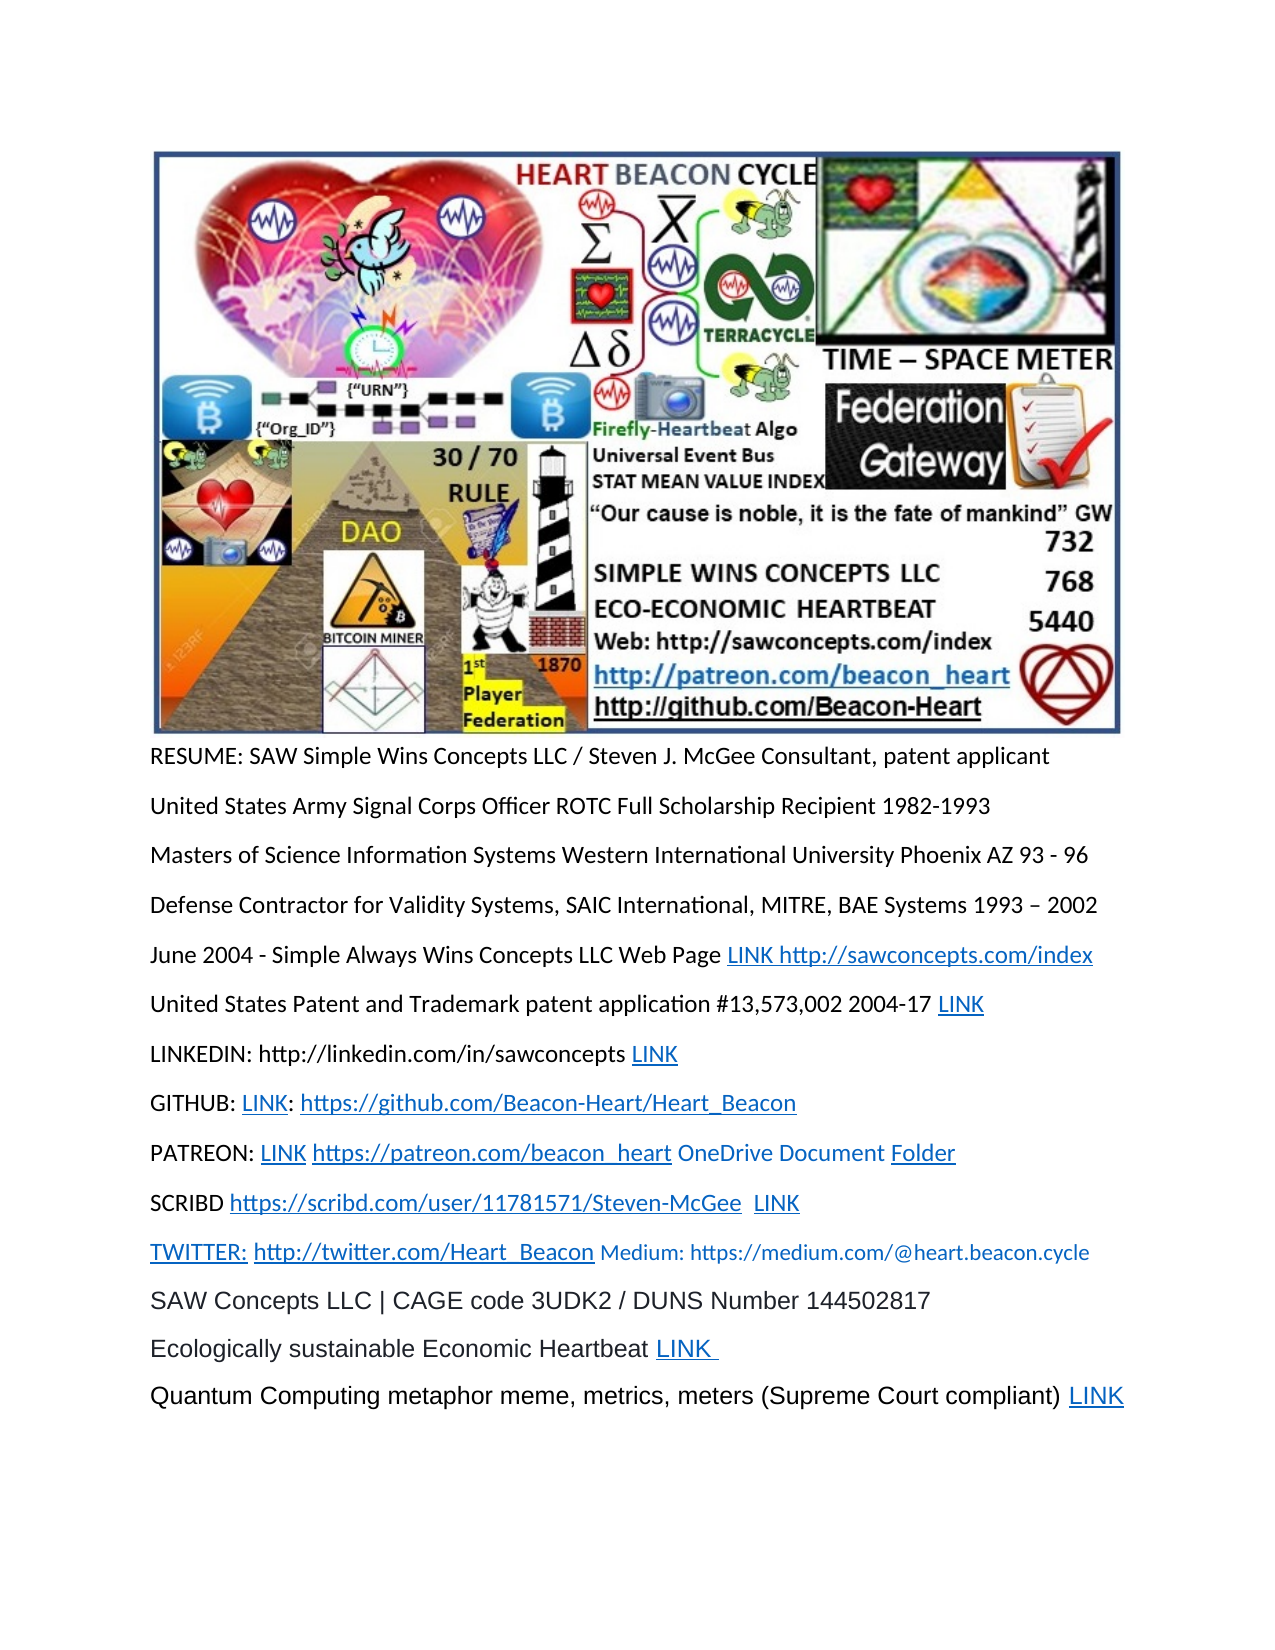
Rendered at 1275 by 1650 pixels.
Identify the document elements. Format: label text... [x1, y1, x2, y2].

text LINKEDIN: http://linkedin.com/in/sawconcepts LINK [150, 1038, 1125, 1068]
text United States Patent and Trademark patent application #13,573,002 2004-17 LINK [150, 988, 1125, 1019]
text SCRIBD https://scribd.com/user/11781571/Steven-McGee LINK [150, 1187, 1125, 1217]
text TWITTER: http://twitter.com/Heart_Beacon Medium: https://medium.com/@heart.beacon.cycle [150, 1236, 1125, 1267]
text Quantum Computing metaphor meme, metrics, meters (Supreme Court compliant) LINK [150, 1381, 1125, 1410]
text United States Army Signal Corps Officer ROTC Full Scholarship Recipient 1982-1993 [150, 790, 1125, 821]
text GITHUB: LINK: https://github.com/Beacon-Heart/Heart_Beacon [150, 1087, 1125, 1118]
text SAW Concepts LLC | CAGE code 3UDK2 / DUNS Number 144502817 [150, 1286, 1125, 1314]
picture [150, 150, 1125, 738]
text Defense Contractor for Validity Systems, SAIC International, MITRE, BAE Systems 1993 – 2002 [150, 889, 1125, 920]
text RESUME: SAW Simple Wins Concepts LLC / Steven J. McGee Consultant, patent applicant [150, 738, 1125, 771]
text June 2004 - Simple Always Wins Concepts LLC Web Page LINK http://sawconcepts.com/index [150, 939, 1125, 969]
text PATREON: LINK https://patreon.com/beacon_heart OneDrive Document Folder [150, 1137, 1125, 1168]
text Masters of Science Information Systems Western International University Phoenix AZ 93 - 96 [150, 839, 1125, 870]
text Ecologically sustainable Economic Heartbeat LINK [150, 1333, 1125, 1362]
